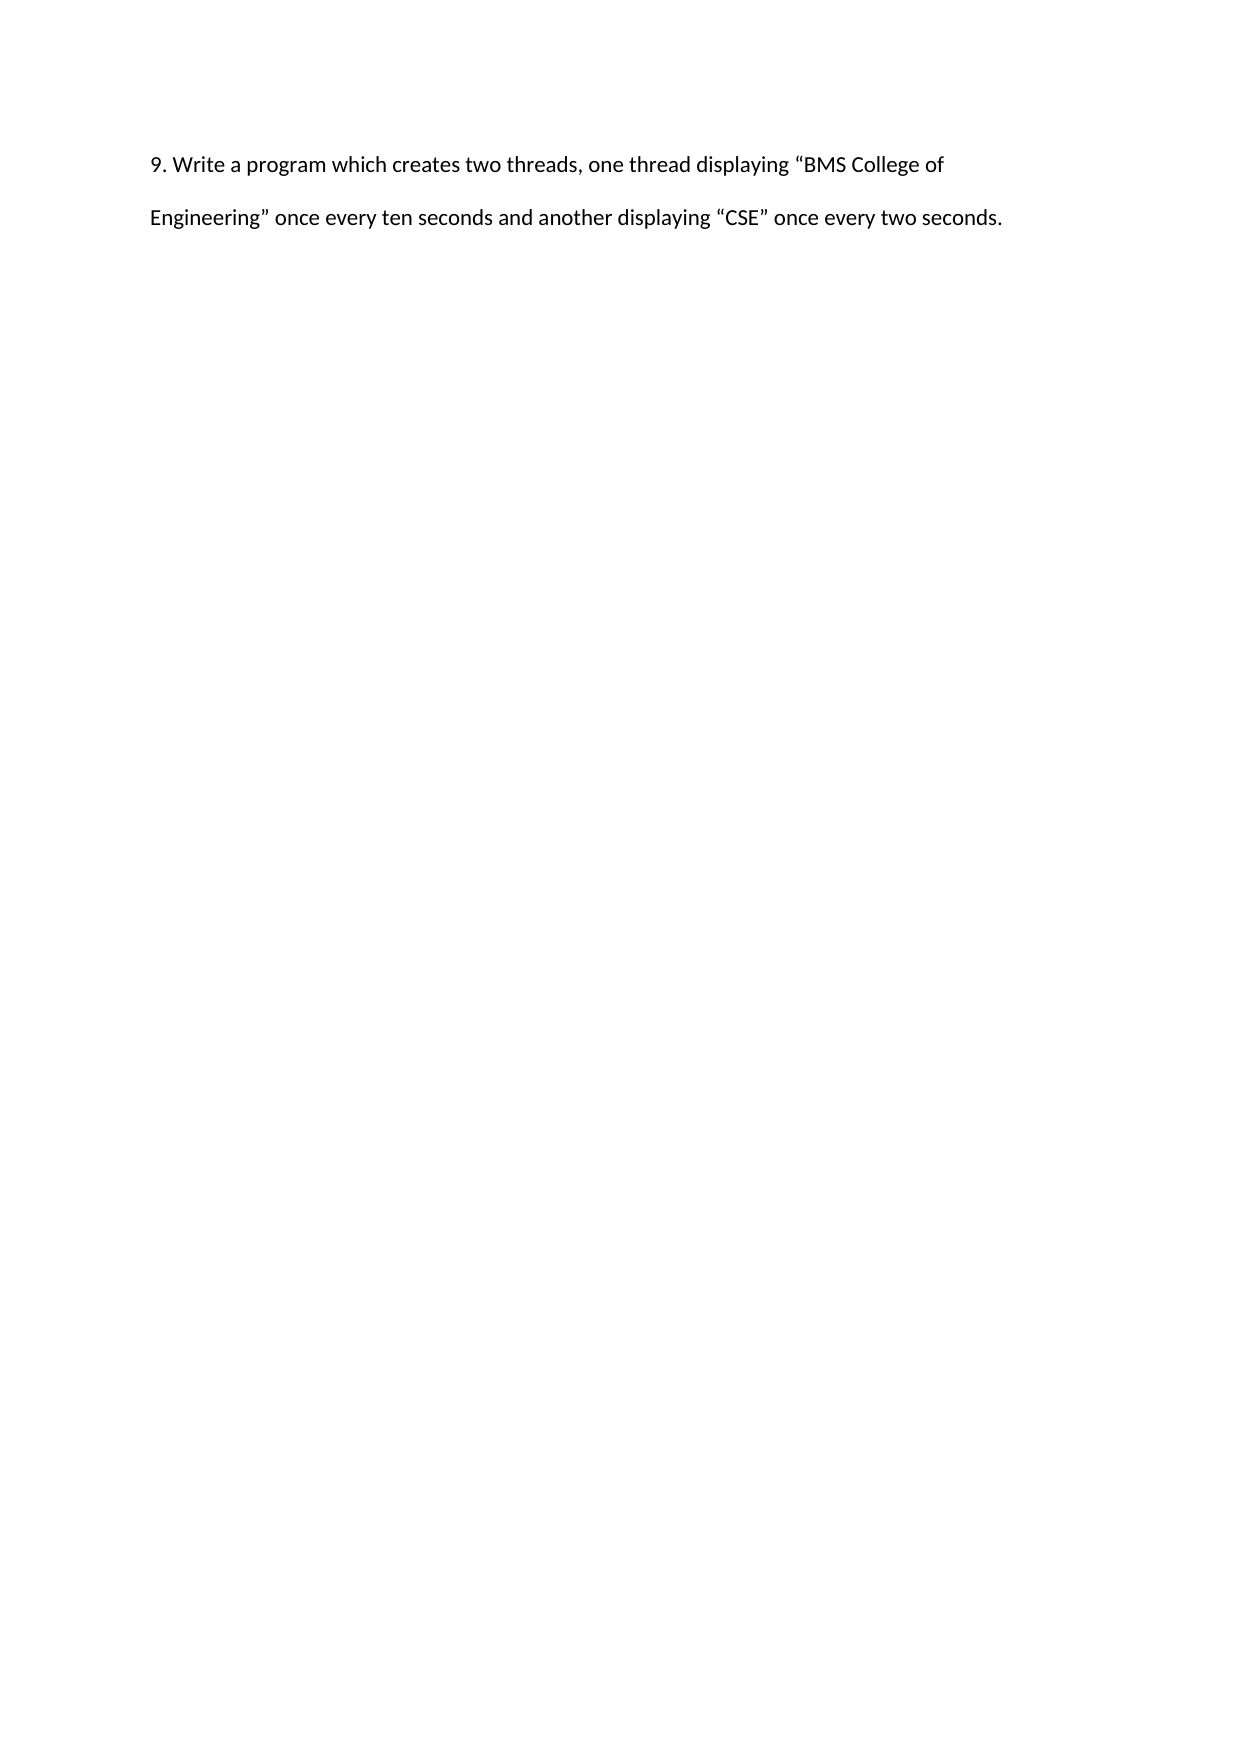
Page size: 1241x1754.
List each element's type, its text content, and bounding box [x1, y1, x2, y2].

text 9. Write a program which creates two threads, one thread displaying “BMS College of [150, 150, 1090, 178]
text Engineering” once every ten seconds and another displaying “CSE” once every two seconds. [150, 203, 1090, 231]
